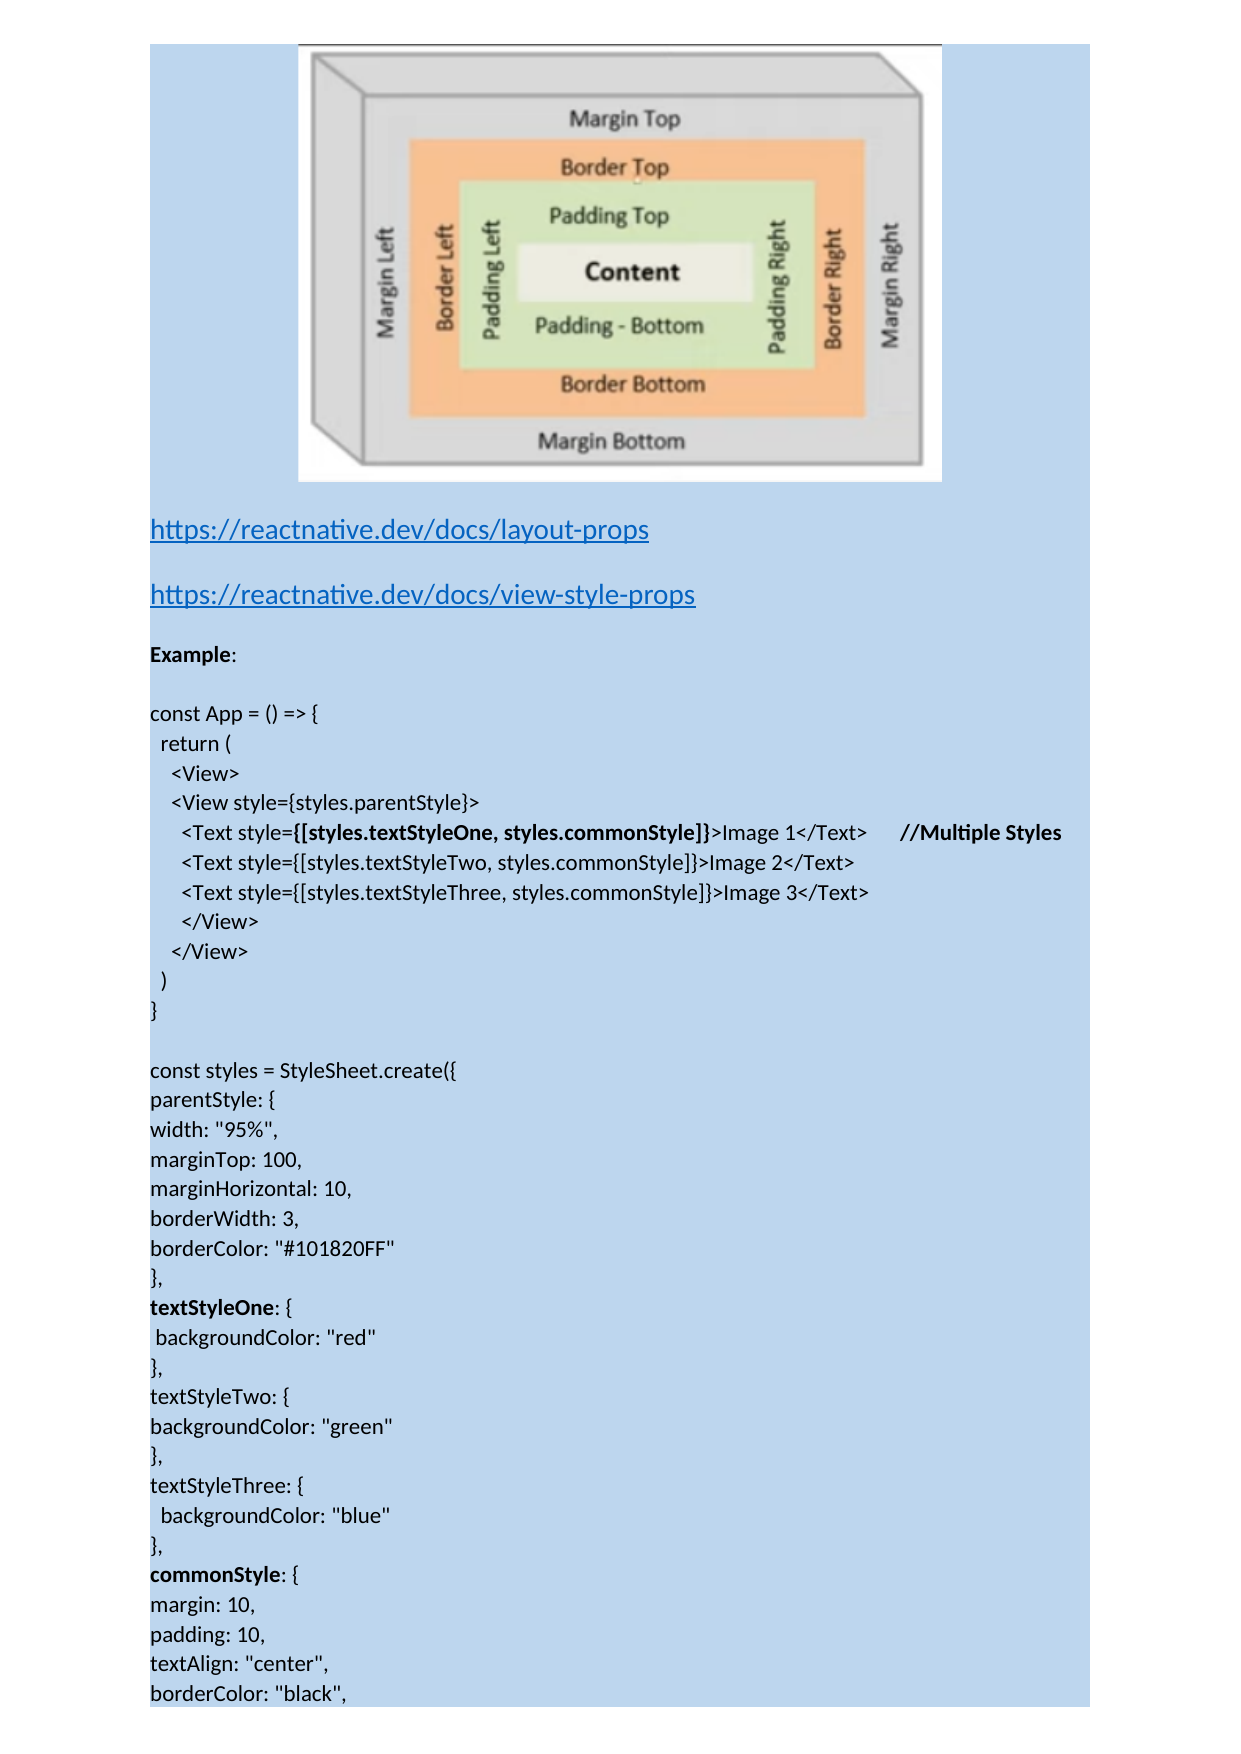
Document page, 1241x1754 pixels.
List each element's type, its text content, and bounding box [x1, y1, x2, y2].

text parentStyle: { [150, 1084, 1090, 1113]
text <Text style={[styles.textStyleTwo, styles.commonStyle]}>Image 2</Text> [150, 846, 1090, 876]
text <Text style={[styles.textStyleOne, styles.commonStyle]}>Image 1</Text> //Multiple Styles [150, 817, 1090, 846]
text }, [150, 1351, 1090, 1381]
text }, [150, 1440, 1090, 1470]
text textStyleOne: { [150, 1292, 1090, 1321]
text }, [150, 1262, 1090, 1292]
subtitle https://reactnative.dev/docs/view-style-props [150, 576, 1090, 611]
text textAlign: "center", [150, 1648, 1090, 1677]
text padding: 10, [150, 1618, 1090, 1648]
picture [298, 44, 942, 482]
text textStyleThree: { [150, 1470, 1090, 1499]
text borderColor: "#101820FF" [150, 1232, 1090, 1262]
text backgroundColor: "green" [150, 1410, 1090, 1440]
text }, [150, 1529, 1090, 1559]
text backgroundColor: "red" [150, 1321, 1090, 1351]
text <View style={styles.parentStyle}> [150, 787, 1090, 817]
text width: "95%", [150, 1113, 1090, 1143]
text margin: 10, [150, 1588, 1090, 1618]
text ) [150, 965, 1090, 995]
text const App = () => { [150, 698, 1090, 727]
text } [150, 995, 1090, 1024]
text backgroundColor: "blue" [150, 1499, 1090, 1529]
text commonStyle: { [150, 1559, 1090, 1588]
text marginTop: 100, [150, 1143, 1090, 1173]
subtitle Example: [150, 641, 1090, 669]
text borderWidth: 3, [150, 1202, 1090, 1232]
text </View> [150, 935, 1090, 965]
text <View> [150, 757, 1090, 787]
subtitle https://reactnative.dev/docs/layout-props [150, 511, 1090, 547]
text marginHorizontal: 10, [150, 1173, 1090, 1202]
text return ( [150, 727, 1090, 757]
text </View> [150, 906, 1090, 935]
text borderColor: "black", [150, 1677, 1090, 1707]
text <Text style={[styles.textStyleThree, styles.commonStyle]}>Image 3</Text> [150, 876, 1090, 906]
text textStyleTwo: { [150, 1381, 1090, 1410]
text const styles = StyleSheet.create({ [150, 1054, 1090, 1084]
